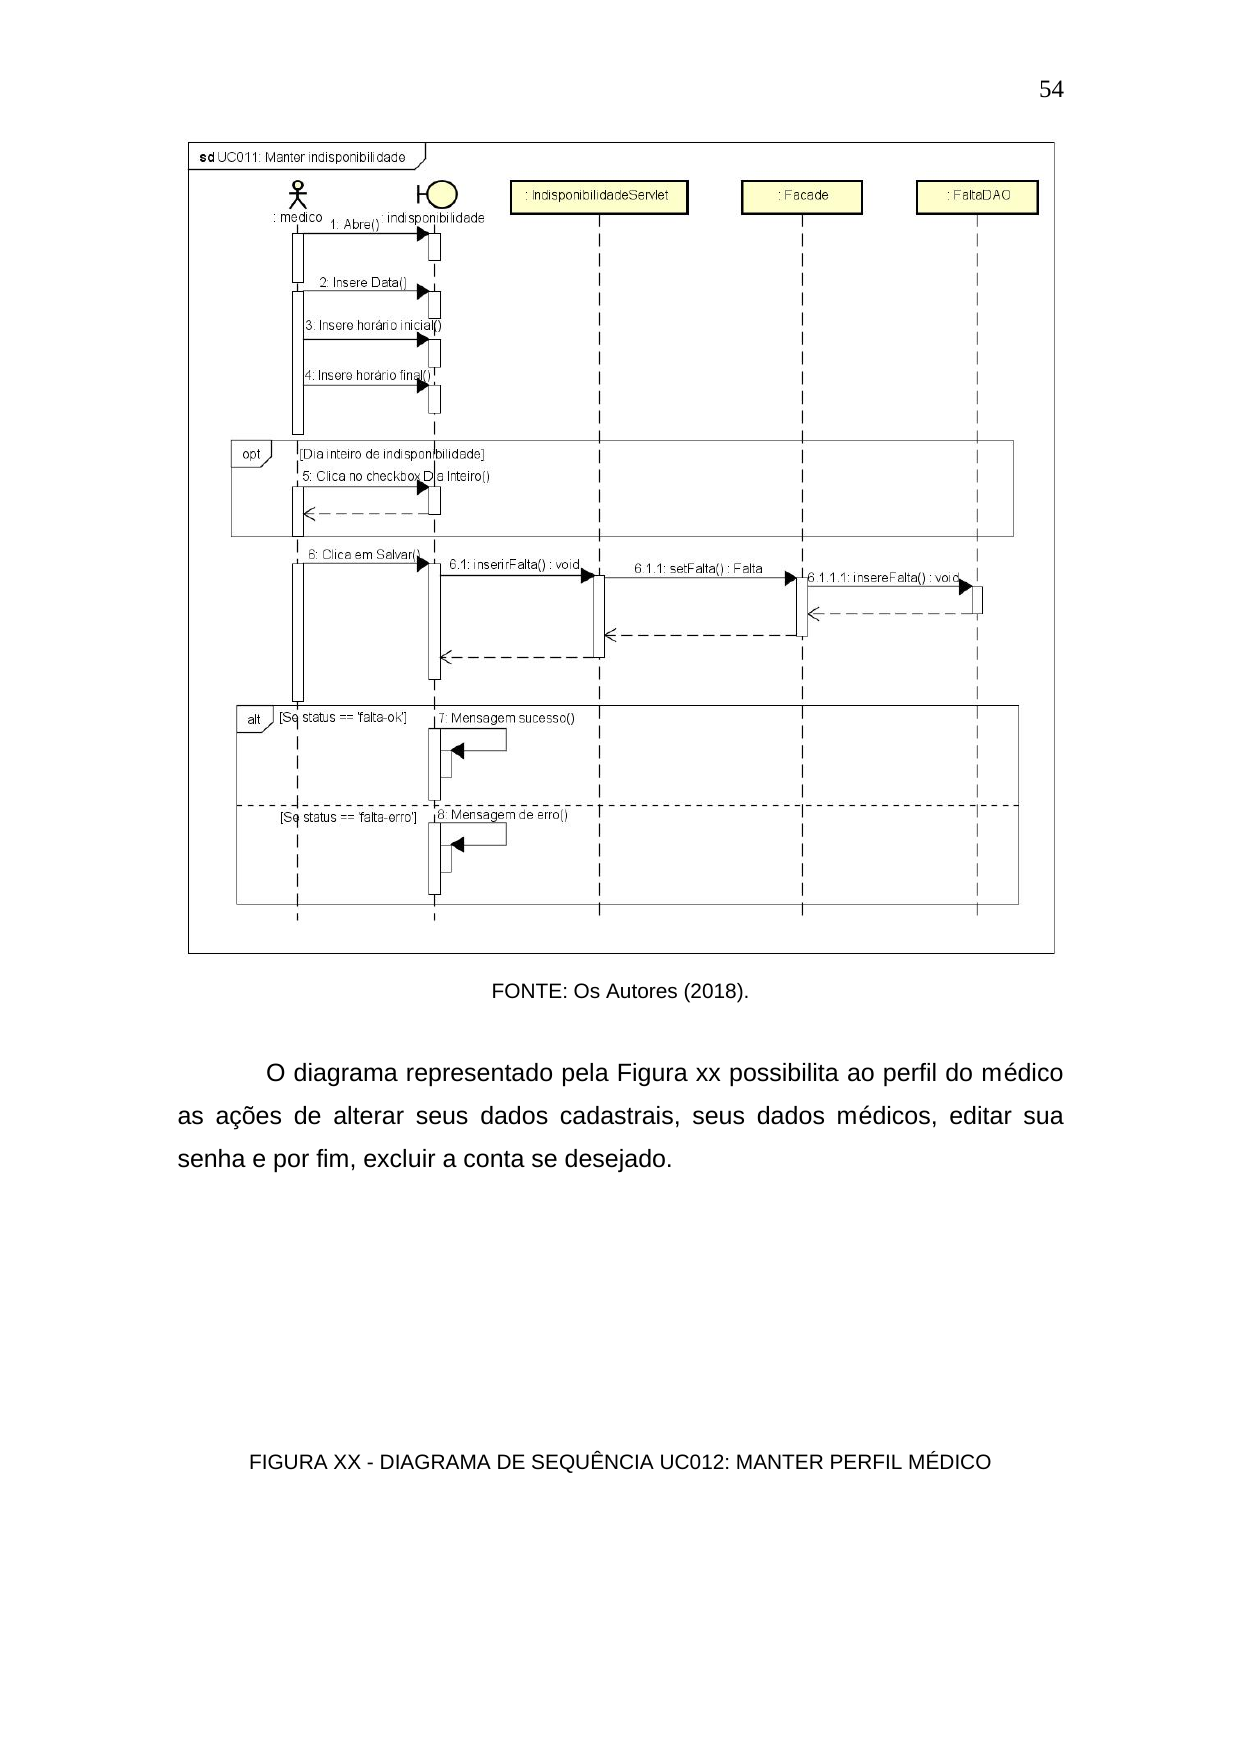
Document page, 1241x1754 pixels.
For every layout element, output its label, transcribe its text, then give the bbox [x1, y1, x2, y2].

text O diagrama representado pela Figura xx possibilita ao perfil do médico as ações de alterar seus dados cadastrais, seus dados médicos, editar sua senha e por fim, excluir a conta se desejado. [177, 1057, 1064, 1172]
text FONTE: Os Autores (2018). [177, 978, 1064, 1002]
picture [177, 131, 1064, 964]
text FIGURA XX - DIAGRAMA DE SEQUÊNCIA UC012: MANTER PERFIL MÉDICO [177, 1446, 1064, 1474]
